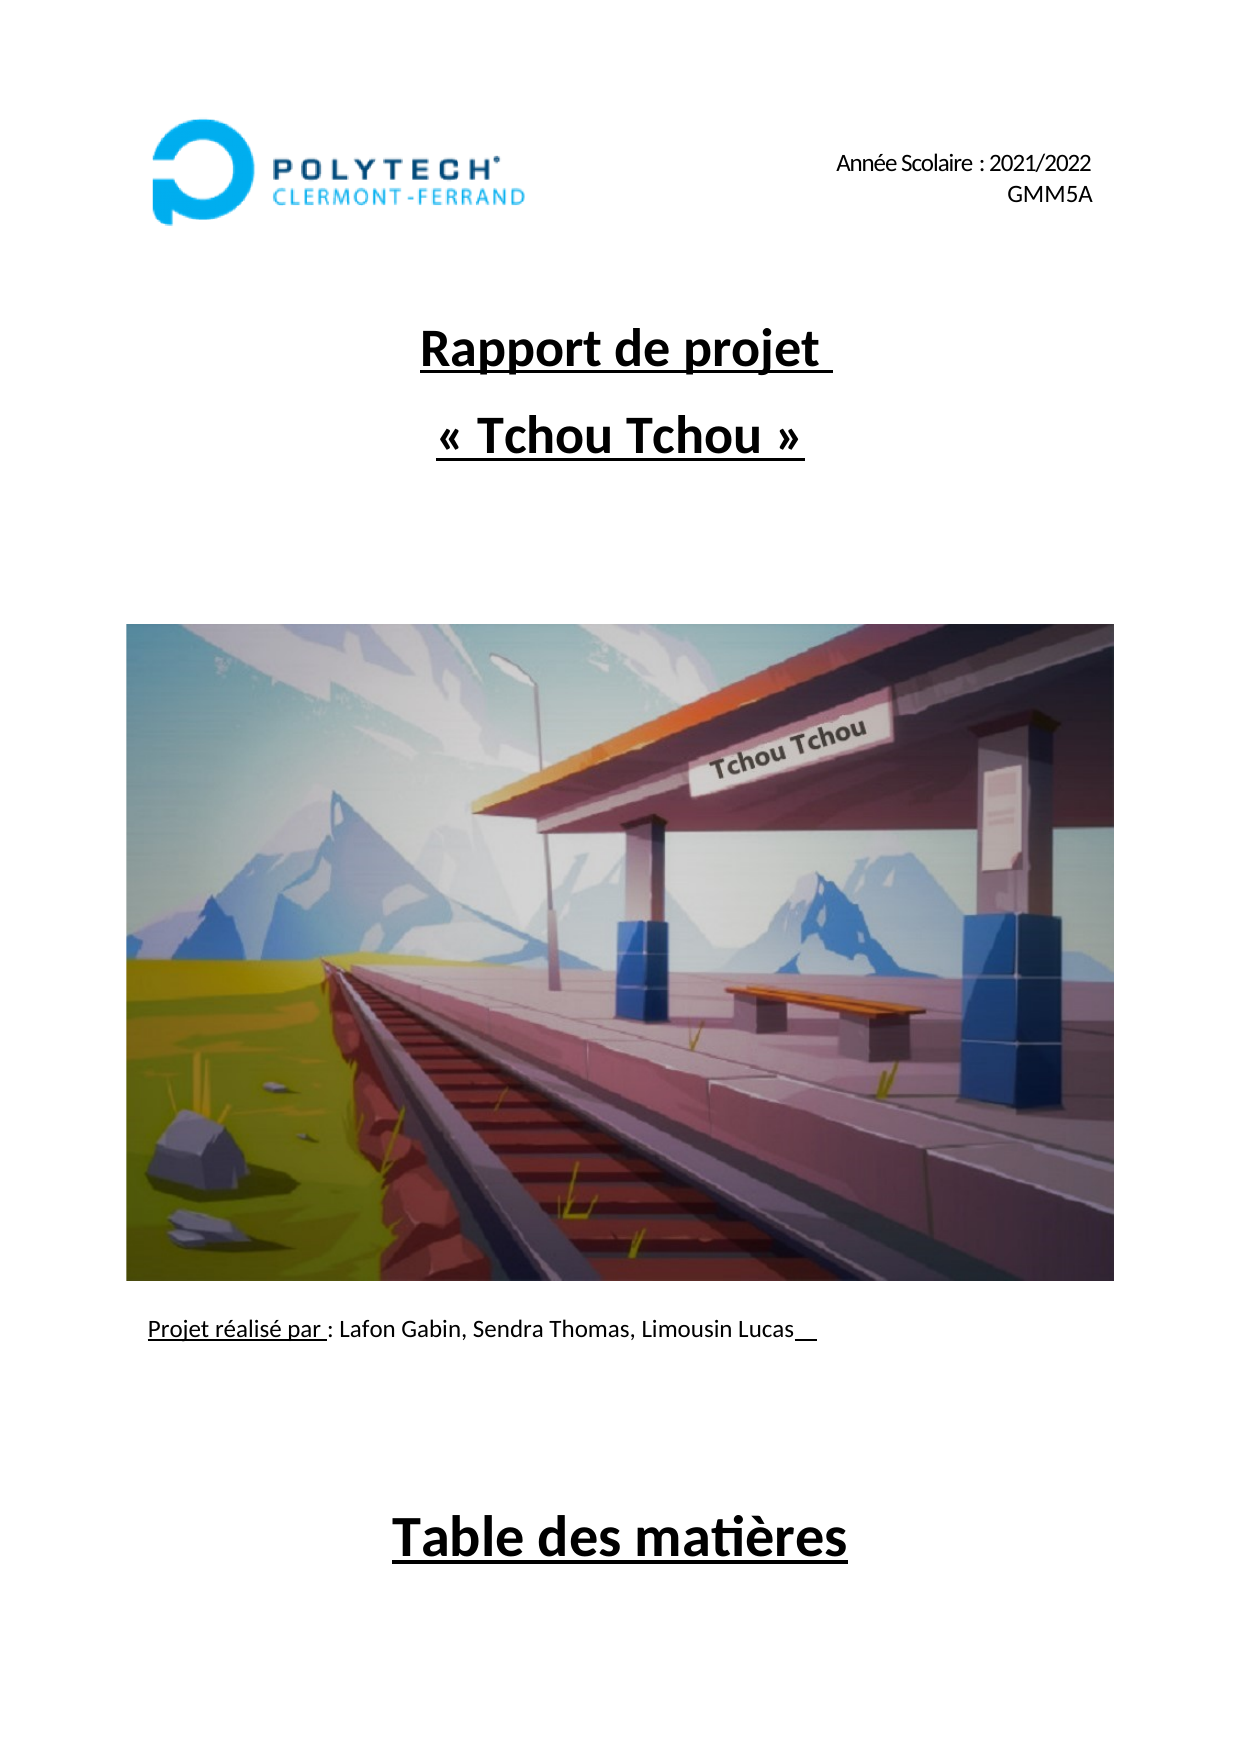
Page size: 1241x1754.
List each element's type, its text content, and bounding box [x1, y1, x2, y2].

picture [147, 60, 556, 306]
text Rapport de projet [148, 313, 1093, 379]
text Projet réalisé par : Lafon Gabin, Sendra Thomas, Limousin Lucas [148, 1313, 1093, 1343]
picture [126, 624, 1114, 1281]
text GMM5A [885, 178, 1093, 209]
title Année Scolaire : 2021/2022 [811, 148, 1093, 178]
text « Tchou Tchou » [148, 401, 1093, 467]
